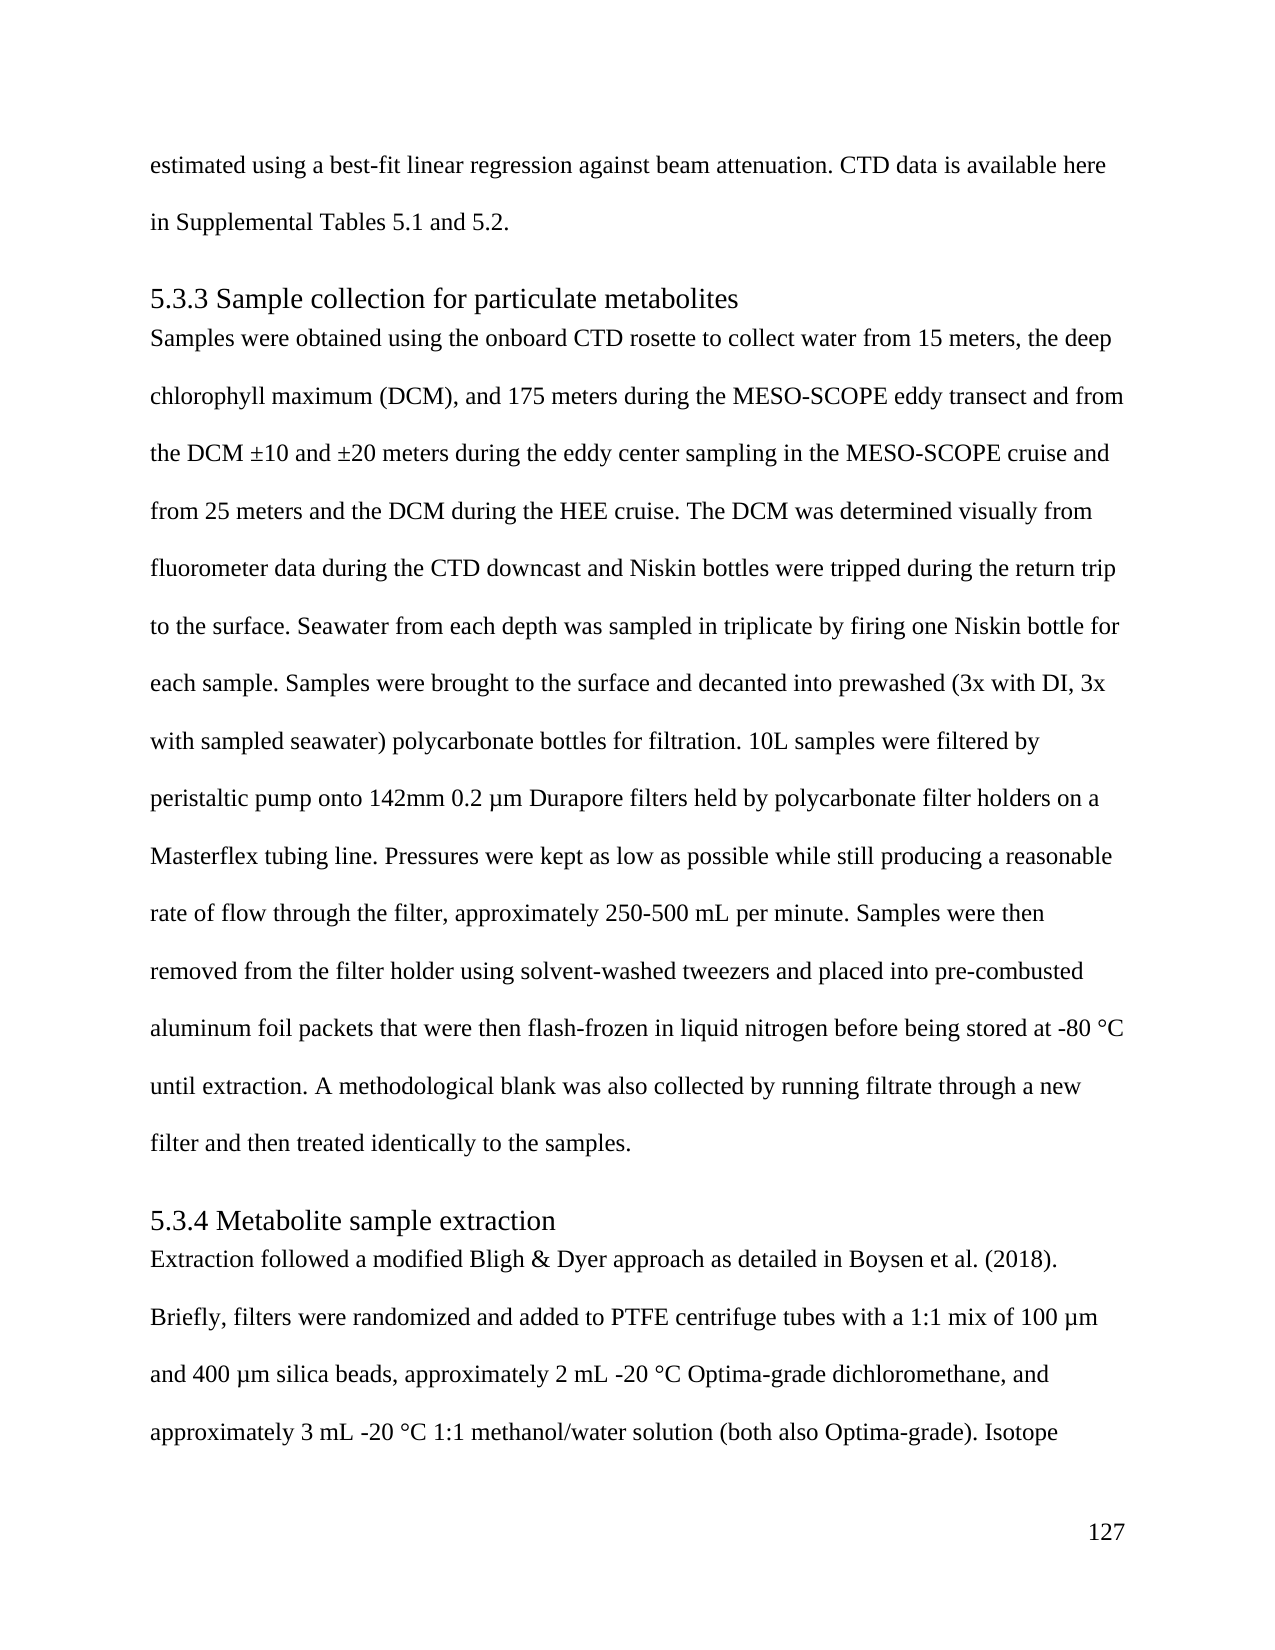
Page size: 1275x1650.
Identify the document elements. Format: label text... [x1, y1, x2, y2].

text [150, 150, 1125, 236]
text Samples were obtained using the onboard CTD rosette to collect water from 15 meters, the deep chlorophyll maximum (DCM), and 175 meters during the MESO-SCOPE eddy transect and from the DCM ±10 and ±20 meters during the eddy center sampling in the MESO-SCOPE cruise and from 25 meters and the DCM during the HEE cruise. The DCM was determined visually from fluorometer data during the CTD downcast and Niskin bottles were tripped during the return trip to the surface. Seawater from each depth was sampled in triplicate by firing one Niskin bottle for each sample. Samples were brought to the surface and decanted into prewashed (3x with DI, 3x with sampled seawater) polycarbonate bottles for filtration. 10L samples were filtered by peristaltic pump onto 142mm 0.2 µm Durapore filters held by polycarbonate filter holders on a Masterflex tubing line. Pressures were kept as low as possible while still producing a reasonable rate of flow through the filter, approximately 250-500 mL per minute. Samples were then removed from the filter holder using solvent-washed tweezers and placed into pre-combusted aluminum foil packets that were then flash-frozen in liquid nitrogen before being stored at -80 °C until extraction. A methodological blank was also collected by running filtrate through a new filter and then treated identically to the samples. [150, 323, 1125, 1157]
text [150, 1244, 1125, 1446]
subtitle 5.3.3 Sample collection for particulate metabolites [150, 282, 1125, 315]
subtitle 5.3.4 Metabolite sample extraction [150, 1203, 1125, 1236]
